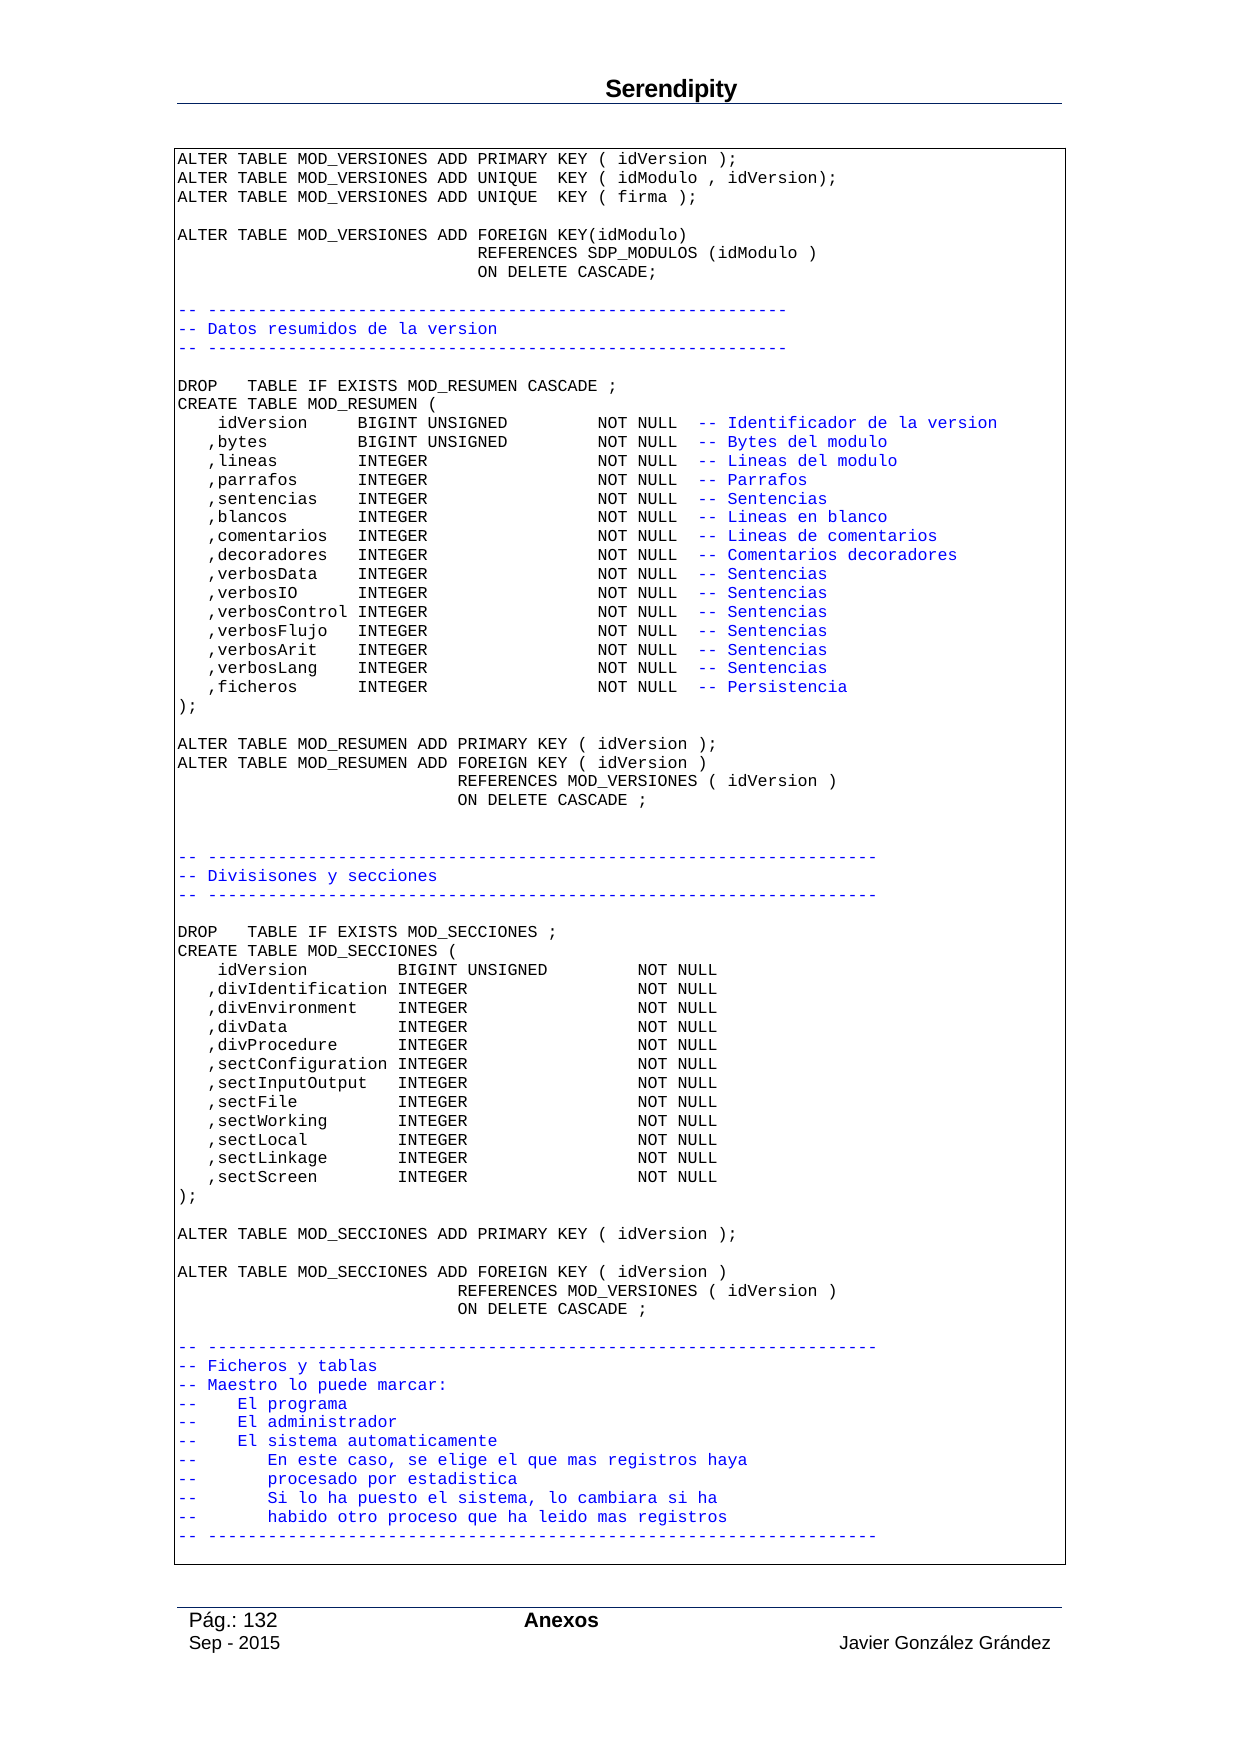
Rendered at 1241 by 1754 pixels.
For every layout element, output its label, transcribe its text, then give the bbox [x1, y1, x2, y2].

text idVersion BIGINT UNSIGNED NOT NULL -- Identificador de la version [177, 415, 1063, 434]
text ,ficheros INTEGER NOT NULL -- Persistencia [177, 679, 1063, 698]
text -- habido otro proceso que ha leido mas registros [177, 1508, 1063, 1527]
text -- El sistema automaticamente [177, 1433, 1063, 1452]
text ON DELETE CASCADE ; [177, 792, 1063, 811]
text -- El administrador [177, 1414, 1063, 1433]
text ALTER TABLE MOD_SECCIONES ADD FOREIGN KEY ( idVersion ) [177, 1263, 1063, 1282]
text REFERENCES MOD_VERSIONES ( idVersion ) [177, 773, 1063, 792]
text -- ------------------------------------------------------------------- [177, 886, 1063, 905]
text ,sectLocal INTEGER NOT NULL [177, 1131, 1063, 1150]
text ,divEnvironment INTEGER NOT NULL [177, 999, 1063, 1018]
text ALTER TABLE MOD_VERSIONES ADD PRIMARY KEY ( idVersion ); [175, 149, 1065, 170]
text ALTER TABLE MOD_VERSIONES ADD FOREIGN KEY(idModulo) [177, 226, 1063, 245]
text ON DELETE CASCADE ; [177, 1301, 1063, 1320]
text ON DELETE CASCADE; [177, 264, 1063, 283]
text ,verbosControl INTEGER NOT NULL -- Sentencias [177, 603, 1063, 622]
text ,sectScreen INTEGER NOT NULL [177, 1169, 1063, 1188]
text idVersion BIGINT UNSIGNED NOT NULL [177, 962, 1063, 980]
text ALTER TABLE MOD_VERSIONES ADD UNIQUE KEY ( firma ); [177, 188, 1063, 207]
text ,comentarios INTEGER NOT NULL -- Lineas de comentarios [177, 528, 1063, 547]
text ,sectFile INTEGER NOT NULL [177, 1093, 1063, 1112]
text ,bytes BIGINT UNSIGNED NOT NULL -- Bytes del modulo [177, 434, 1063, 452]
text ,decoradores INTEGER NOT NULL -- Comentarios decoradores [177, 547, 1063, 566]
text -- ------------------------------------------------------------------- [177, 1339, 1063, 1357]
text ,verbosFlujo INTEGER NOT NULL -- Sentencias [177, 622, 1063, 641]
text CREATE TABLE MOD_RESUMEN ( [177, 396, 1063, 415]
text -- En este caso, se elige el que mas registros haya [177, 1452, 1063, 1471]
text ,sectLinkage INTEGER NOT NULL [177, 1150, 1063, 1169]
text -- Divisisones y secciones [177, 867, 1063, 886]
text ,sectConfiguration INTEGER NOT NULL [177, 1056, 1063, 1075]
text -- ------------------------------------------------------------------- [177, 1527, 1063, 1546]
text ,sectInputOutput INTEGER NOT NULL [177, 1075, 1063, 1093]
text REFERENCES SDP_MODULOS (idModulo ) [177, 245, 1063, 264]
text -- Datos resumidos de la version [177, 321, 1063, 339]
text REFERENCES MOD_VERSIONES ( idVersion ) [177, 1282, 1063, 1301]
text ); [177, 698, 1063, 716]
text ,divData INTEGER NOT NULL [177, 1018, 1063, 1037]
text ,verbosIO INTEGER NOT NULL -- Sentencias [177, 584, 1063, 603]
text -- Ficheros y tablas [177, 1357, 1063, 1376]
text DROP TABLE IF EXISTS MOD_SECCIONES ; [177, 924, 1063, 943]
text ); [177, 1188, 1063, 1207]
text ,parrafos INTEGER NOT NULL -- Parrafos [177, 471, 1063, 490]
text ,divIdentification INTEGER NOT NULL [177, 980, 1063, 999]
text CREATE TABLE MOD_SECCIONES ( [177, 943, 1063, 962]
text ,divProcedure INTEGER NOT NULL [177, 1037, 1063, 1056]
text -- procesado por estadistica [177, 1471, 1063, 1489]
text ,sentencias INTEGER NOT NULL -- Sentencias [177, 490, 1063, 509]
text -- El programa [177, 1395, 1063, 1414]
text -- ------------------------------------------------------------------- [177, 848, 1063, 867]
text ,verbosData INTEGER NOT NULL -- Sentencias [177, 566, 1063, 584]
text -- ---------------------------------------------------------- [177, 302, 1063, 321]
text DROP TABLE IF EXISTS MOD_RESUMEN CASCADE ; [177, 377, 1063, 396]
text ALTER TABLE MOD_SECCIONES ADD PRIMARY KEY ( idVersion ); [177, 1226, 1063, 1244]
text ,lineas INTEGER NOT NULL -- Lineas del modulo [177, 452, 1063, 471]
text ,sectWorking INTEGER NOT NULL [177, 1112, 1063, 1131]
text ALTER TABLE MOD_RESUMEN ADD FOREIGN KEY ( idVersion ) [177, 754, 1063, 773]
text ,blancos INTEGER NOT NULL -- Lineas en blanco [177, 509, 1063, 528]
text ALTER TABLE MOD_RESUMEN ADD PRIMARY KEY ( idVersion ); [177, 735, 1063, 754]
text ,verbosArit INTEGER NOT NULL -- Sentencias [177, 641, 1063, 660]
text ,verbosLang INTEGER NOT NULL -- Sentencias [177, 660, 1063, 679]
text -- Si lo ha puesto el sistema, lo cambiara si ha [177, 1489, 1063, 1508]
text -- ---------------------------------------------------------- [177, 339, 1063, 358]
text -- Maestro lo puede marcar: [177, 1376, 1063, 1395]
text ALTER TABLE MOD_VERSIONES ADD UNIQUE KEY ( idModulo , idVersion); [177, 170, 1063, 188]
